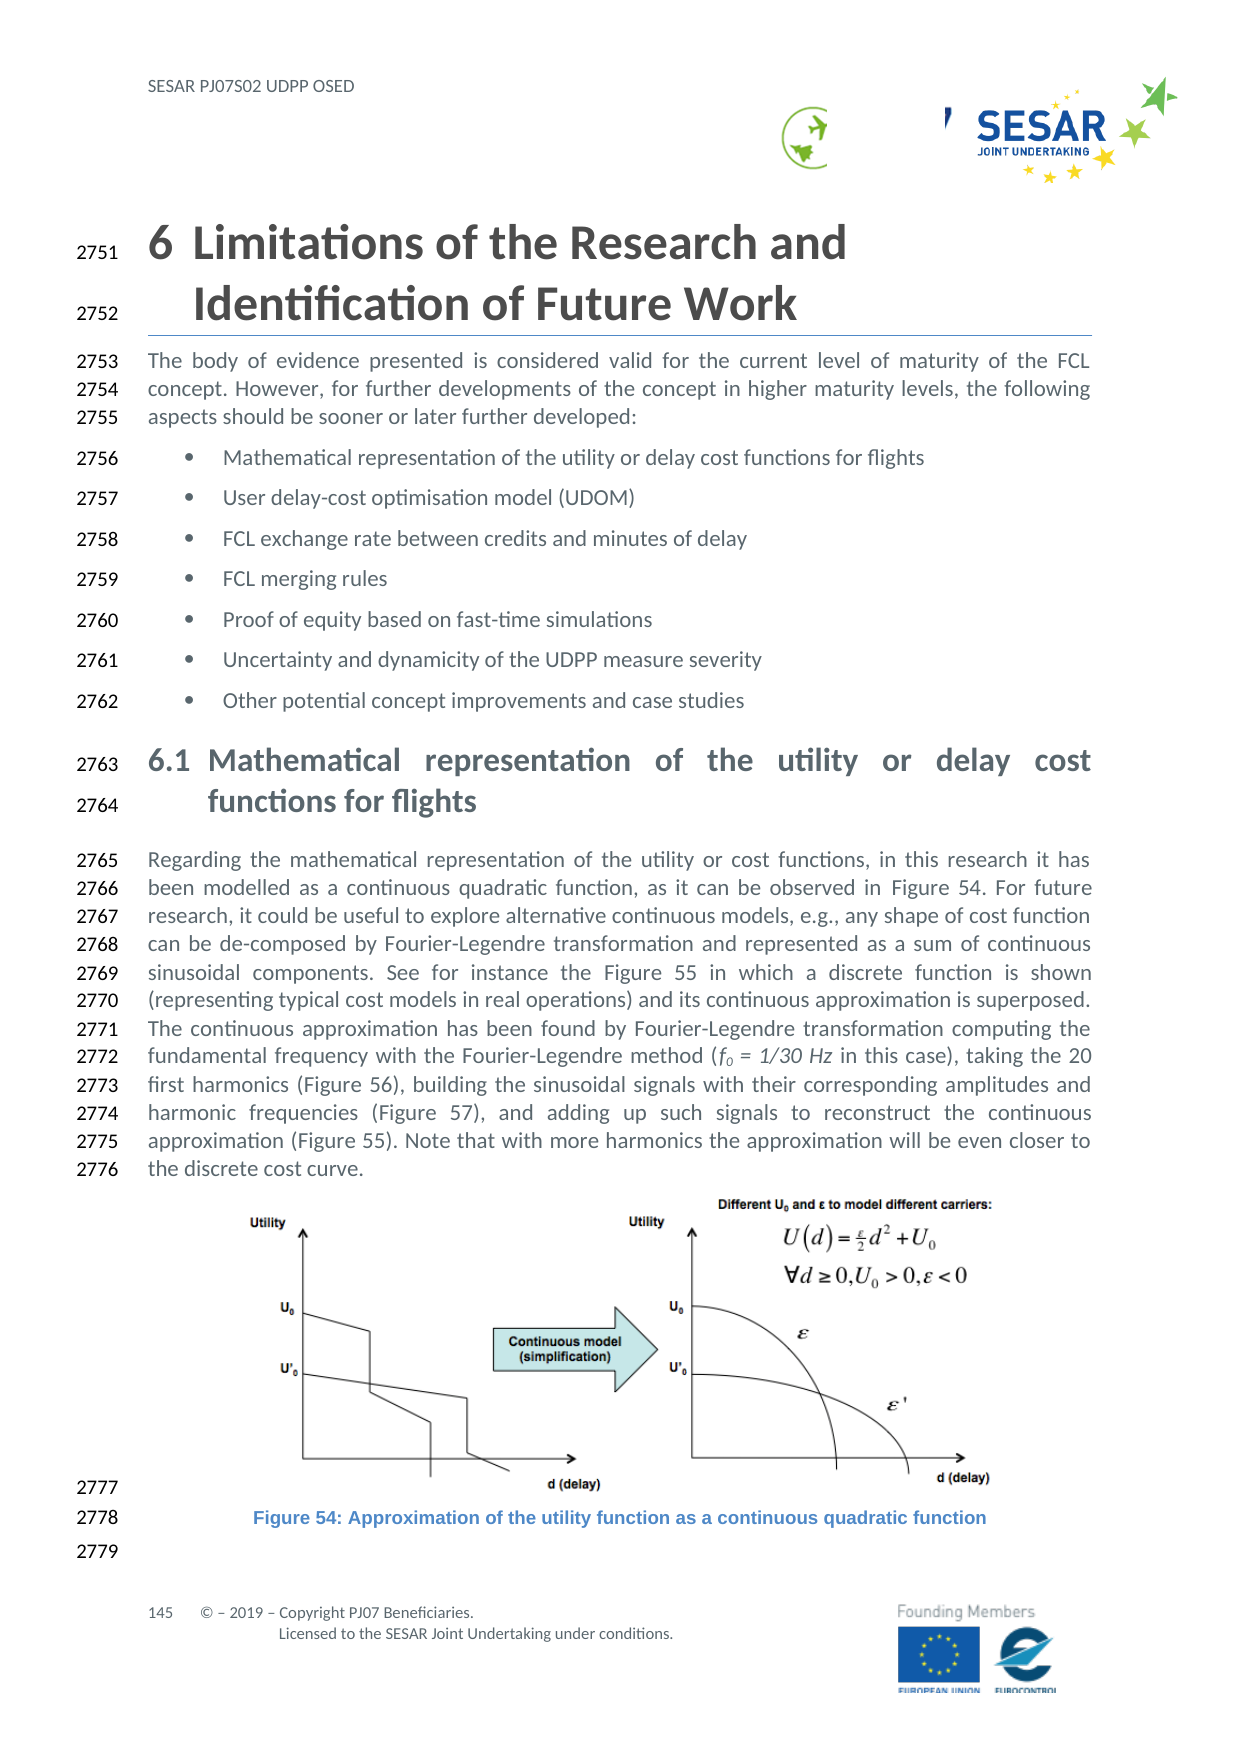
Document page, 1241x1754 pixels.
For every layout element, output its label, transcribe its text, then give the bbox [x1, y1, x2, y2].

picture [767, 79, 958, 180]
list FCL exchange rate between credits and minutes of delay [185, 524, 1092, 552]
list User delay-cost optimisation model (UDOM) [185, 483, 1092, 511]
text Regarding the mathematical representation of the utility or cost functions, in this research it has been modelled as a continuous quadratic function, as it can be observed in Figure 54. For future research, it could be useful to explore alternative continuous models, e.g., any shape of cost function can be de-composed by Fourier-Legendre transformation and represented as a sum of continuous sinusoidal components. See for instance the Figure 55 in which a discrete function is shown (representing typical cost models in real operations) and its continuous approximation is superposed. The continuous approximation has been found by Fourier-Legendre transformation computing the fundamental frequency with the Fourier-Legendre method (f0 = 1/30 Hz in this case), taking the 20 first harmonics (Figure 56), building the sinusoidal signals with their corresponding amplitudes and harmonic frequencies (Figure 57), and adding up such signals to reconstruct the continuous approximation (Figure 55). Note that with more harmonics the approximation will be even closer to the discrete cost curve. [148, 846, 1092, 1182]
list Mathematical representation of the utility or delay cost functions for flights [185, 443, 1092, 471]
list Uncertainty and dynamicity of the UDPP measure severity [185, 646, 1092, 673]
list FCL merging rules [185, 564, 1092, 592]
list Other potential concept improvements and case studies [185, 686, 1092, 714]
picture [242, 1194, 998, 1495]
text The body of evidence presented is considered valid for the current level of maturity of the FCL concept. However, for further developments of the concept in higher maturity levels, the following aspects should be sooner or later further developed: [148, 346, 1092, 430]
text Figure 54: Approximation of the utility function as a continuous quadratic function [148, 1507, 1092, 1529]
subtitle Limitations of the Research and Identification of Future Work [148, 211, 1092, 335]
list Proof of equity based on fast-time simulations [185, 605, 1092, 633]
subtitle Mathematical representation of the utility or delay cost functions for flights [148, 739, 1092, 821]
